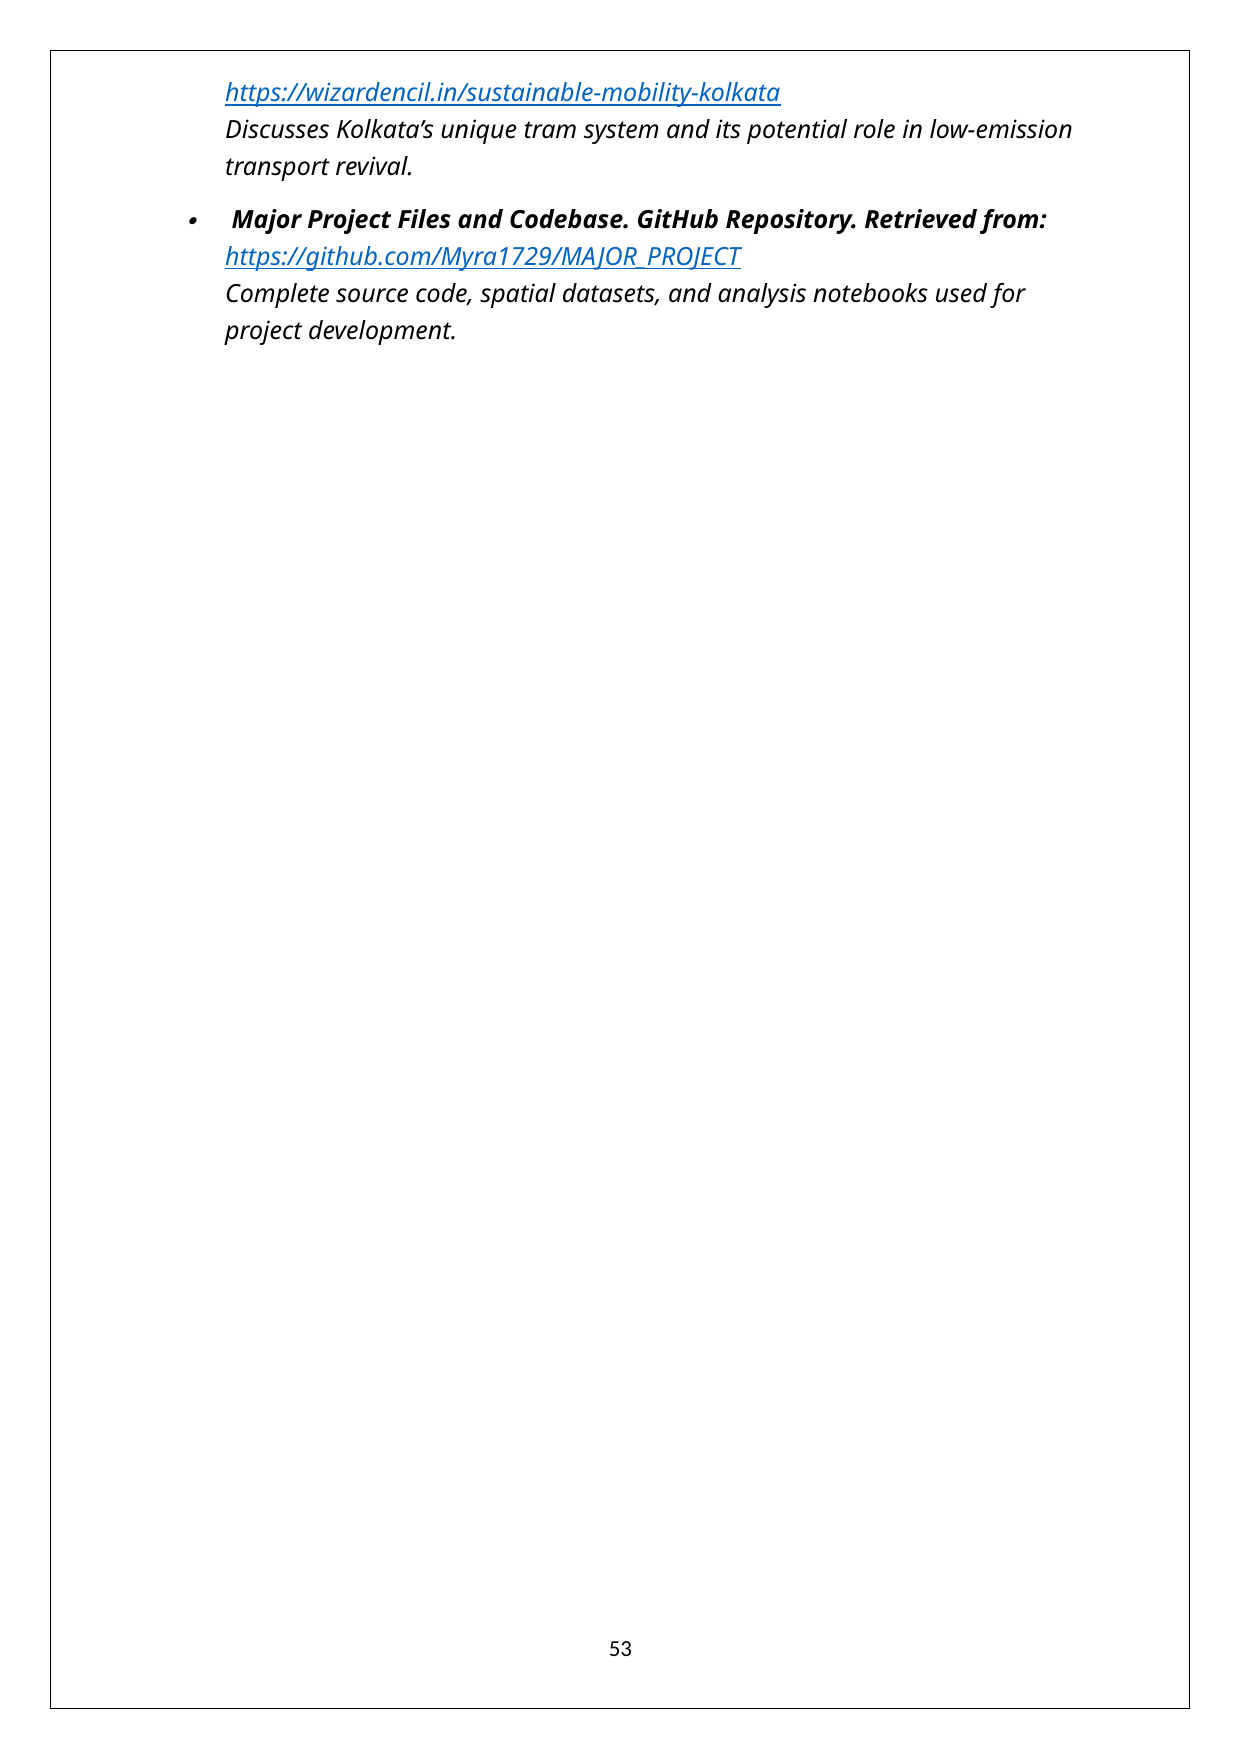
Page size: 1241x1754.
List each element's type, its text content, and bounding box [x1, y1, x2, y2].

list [187, 75, 1090, 183]
list Major Project Files and Codebase. GitHub Repository. Retrieved from: https://github.com/Myra1729/MAJOR_PROJECT Complete source code, spatial datasets, and analysis notebooks used for project development. [187, 202, 1090, 346]
